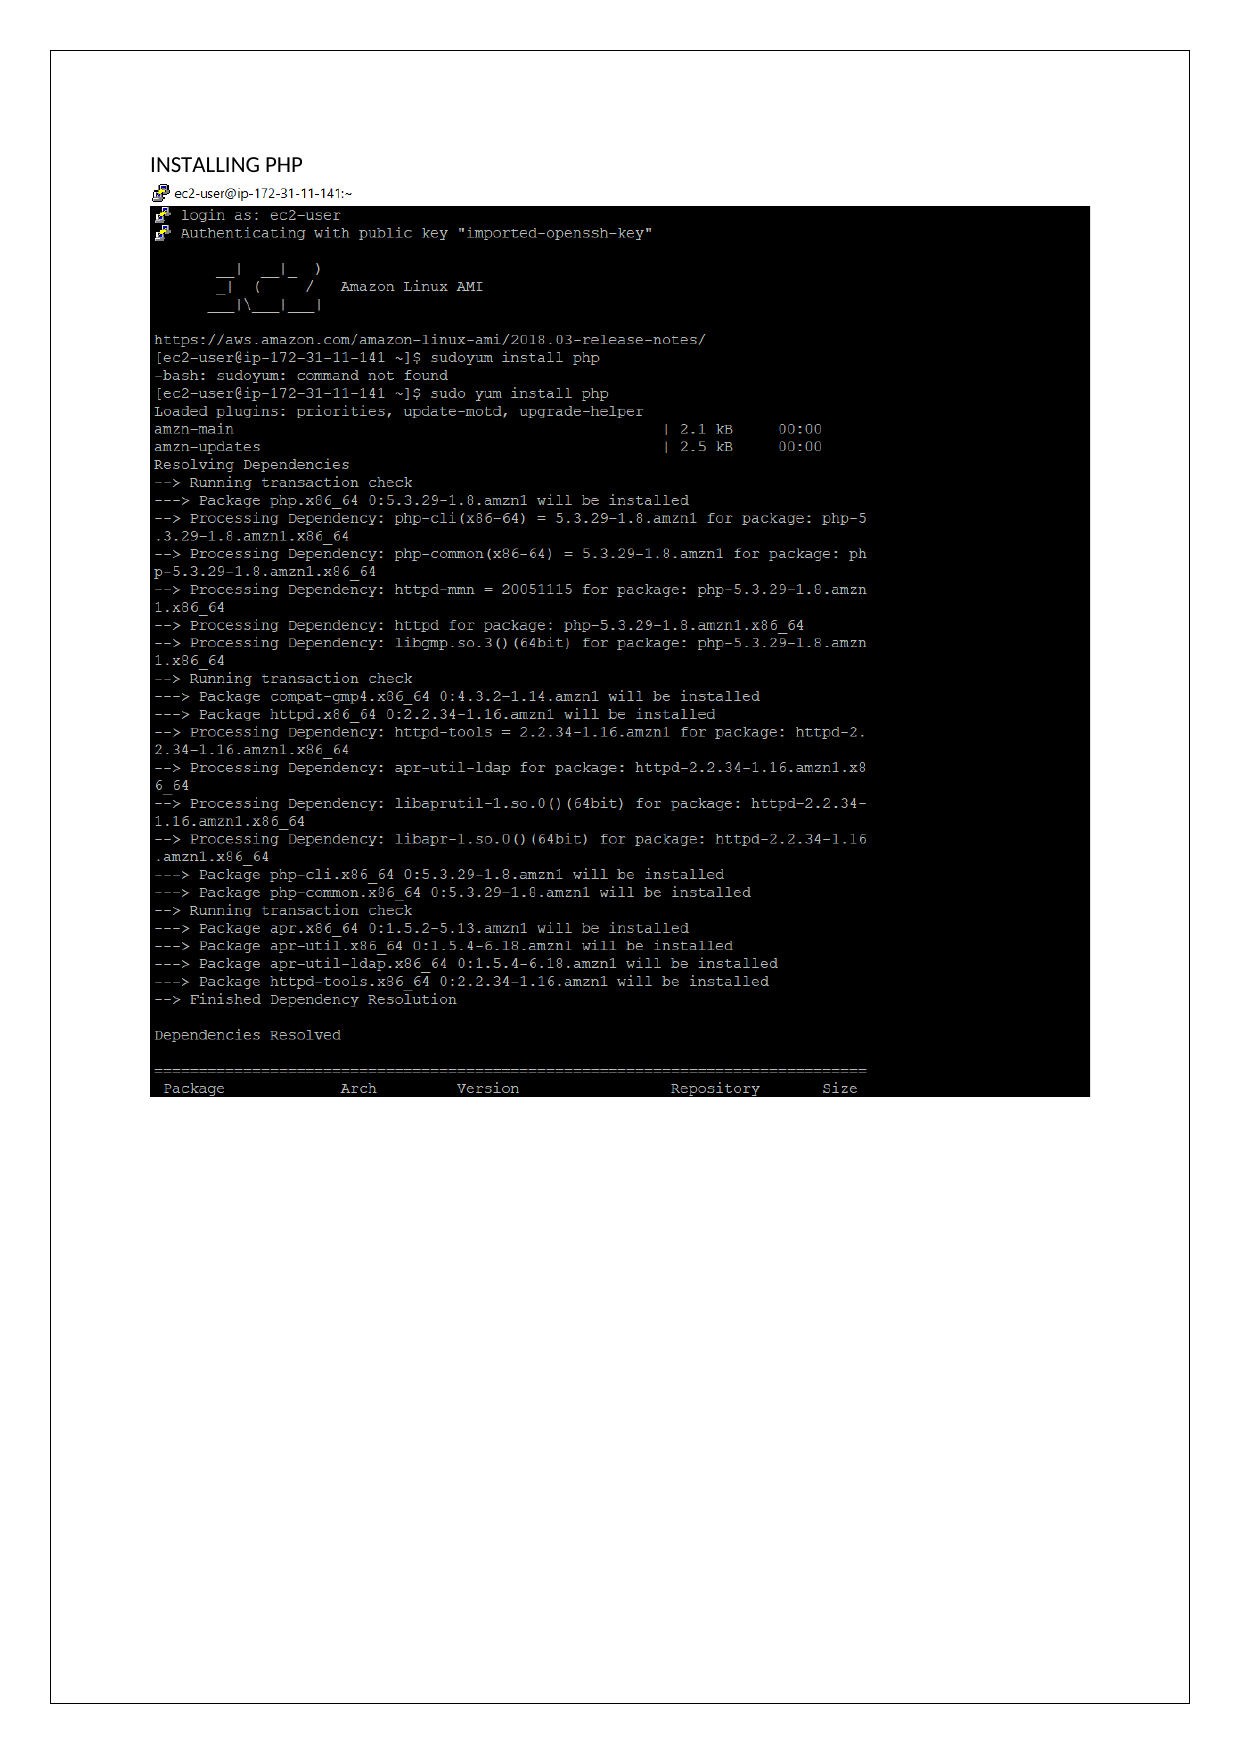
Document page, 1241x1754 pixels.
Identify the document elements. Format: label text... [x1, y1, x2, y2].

text INSTALLING PHP [150, 150, 1090, 180]
picture [150, 180, 1091, 1097]
